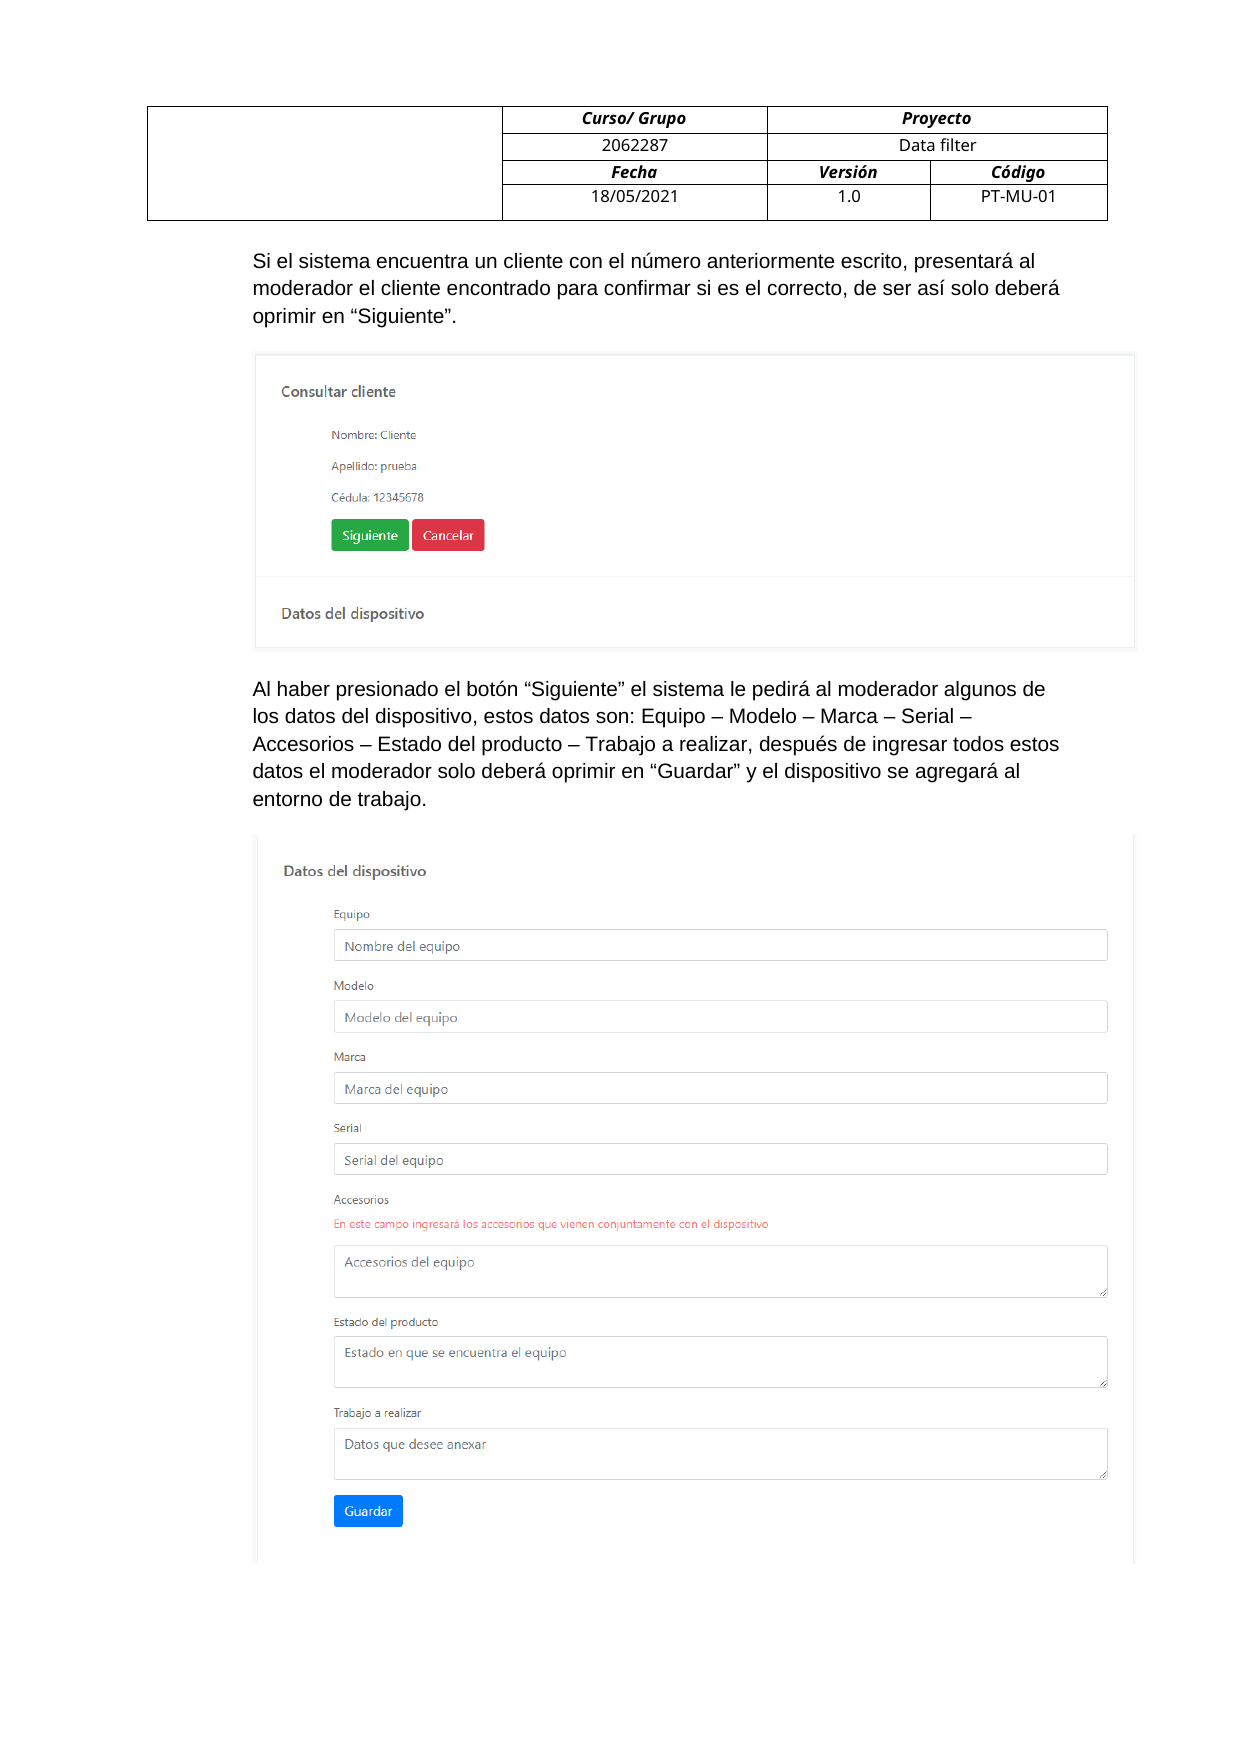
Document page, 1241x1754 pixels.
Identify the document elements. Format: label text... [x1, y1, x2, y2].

text Si el sistema encuentra un cliente con el número anteriormente escrito, presentará al moderador el cliente encontrado para confirmar si es el correcto, de ser así solo deberá oprimir en “Siguiente”. [252, 248, 1063, 327]
text Al haber presionado el botón “Siguiente” el sistema le pedirá al moderador algunos de los datos del dispositivo, estos datos son: Equipo – Modelo – Marca – Serial – Accesorios – Estado del producto – Trabajo a realizar, después de ingresar todos estos datos el moderador solo deberá oprimir en “Guardar” y el dispositivo se agregará al entorno de trabajo. [252, 677, 1063, 811]
picture [252, 835, 1137, 1564]
picture [252, 351, 1138, 652]
